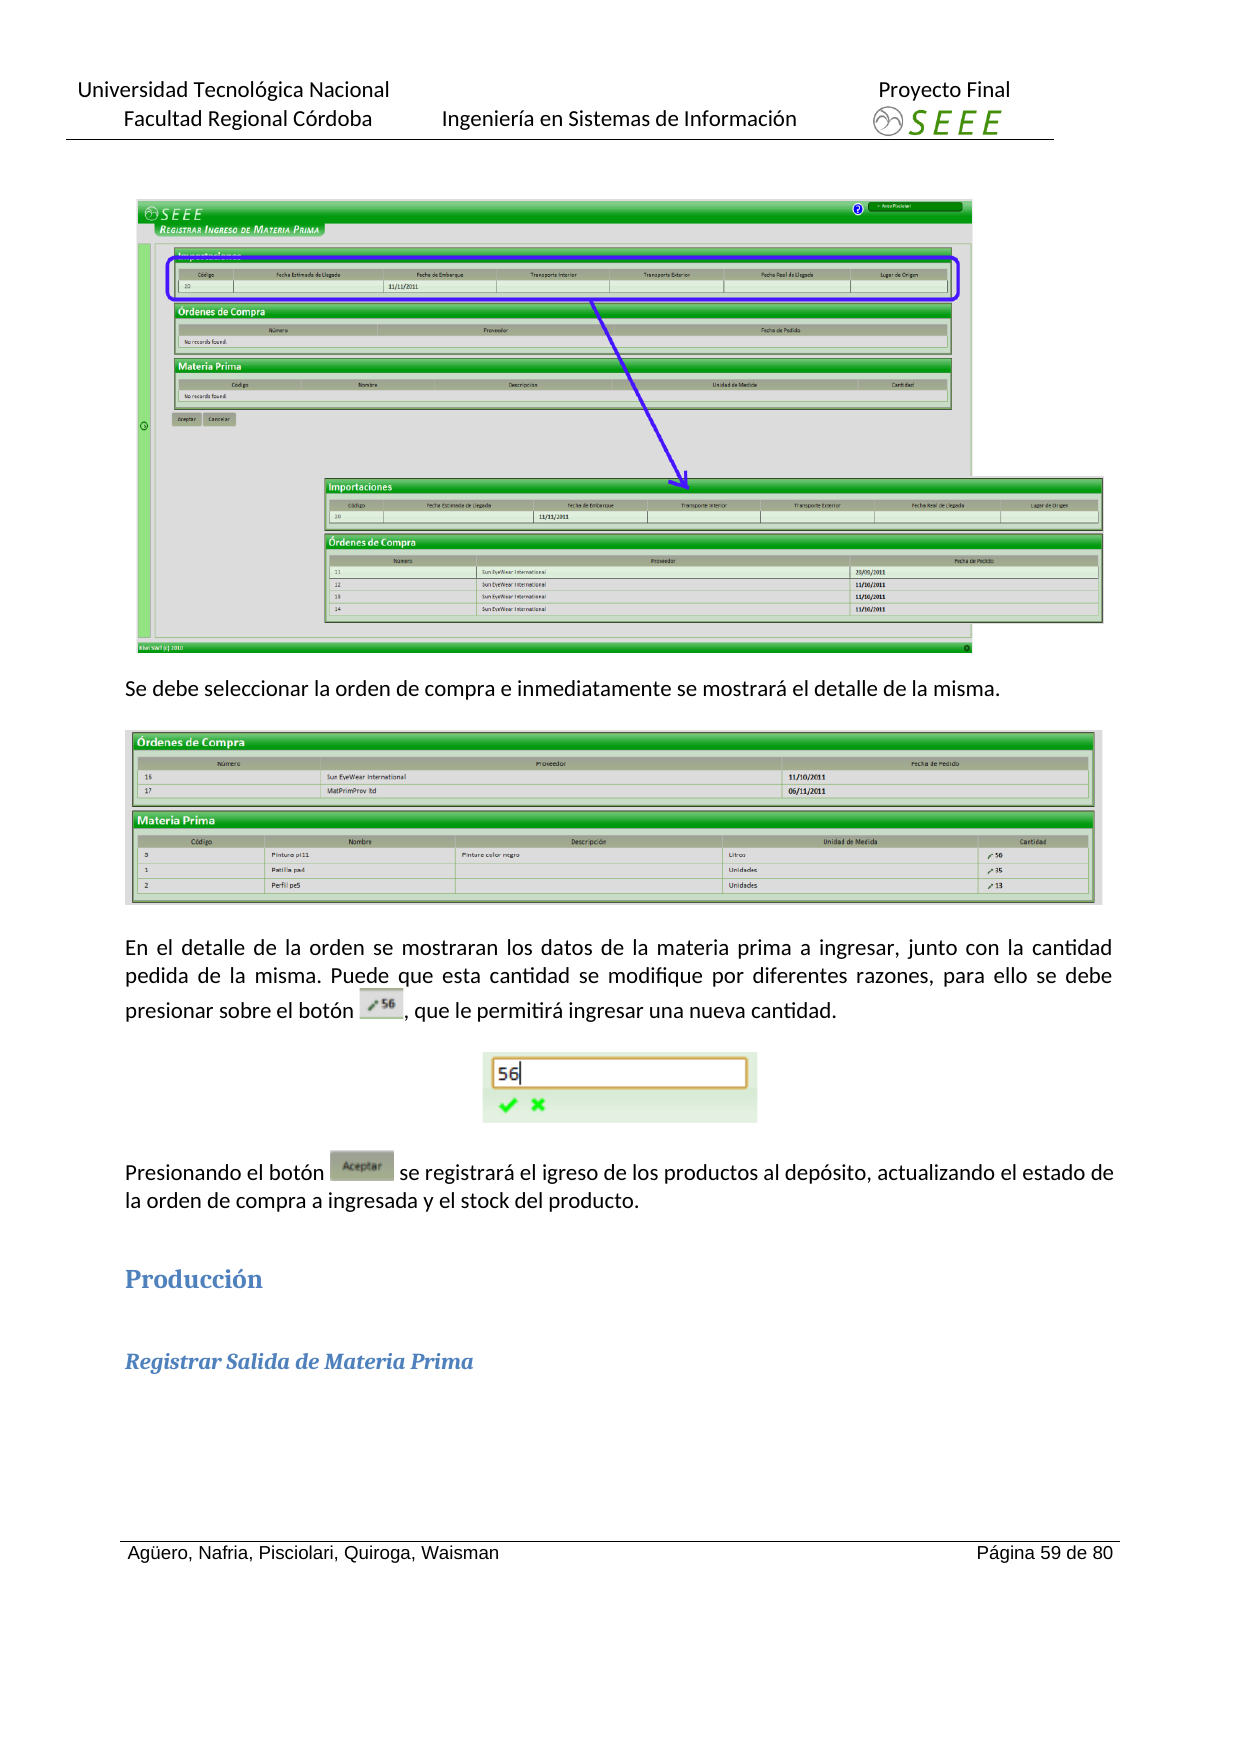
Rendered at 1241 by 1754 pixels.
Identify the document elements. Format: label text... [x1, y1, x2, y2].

text Se debe seleccionar la orden de compra e inmediatamente se mostrará el detalle de la misma. [125, 674, 1115, 702]
subtitle Producción [125, 1264, 1115, 1295]
picture [873, 103, 1004, 139]
picture [127, 192, 1114, 674]
picture [125, 730, 1103, 905]
subtitle Registrar Salida de Materia Prima [125, 1349, 1115, 1375]
picture [482, 1052, 758, 1123]
text En el detalle de la orden se mostraran los datos de la materia prima a ingresar, junto con la cantidad pedida de la misma. Puede que esta cantidad se modifique por diferentes razones, para ello se debe presionar sobre el botón , que le permitirá ingresar una nueva cantidad. [125, 933, 1115, 1025]
picture [330, 1150, 394, 1181]
text Presionando el botón se registrará el igreso de los productos al depósito, actualizando el estado de la orden de compra a ingresada y el stock del producto. [125, 1151, 1115, 1214]
picture [359, 988, 404, 1019]
